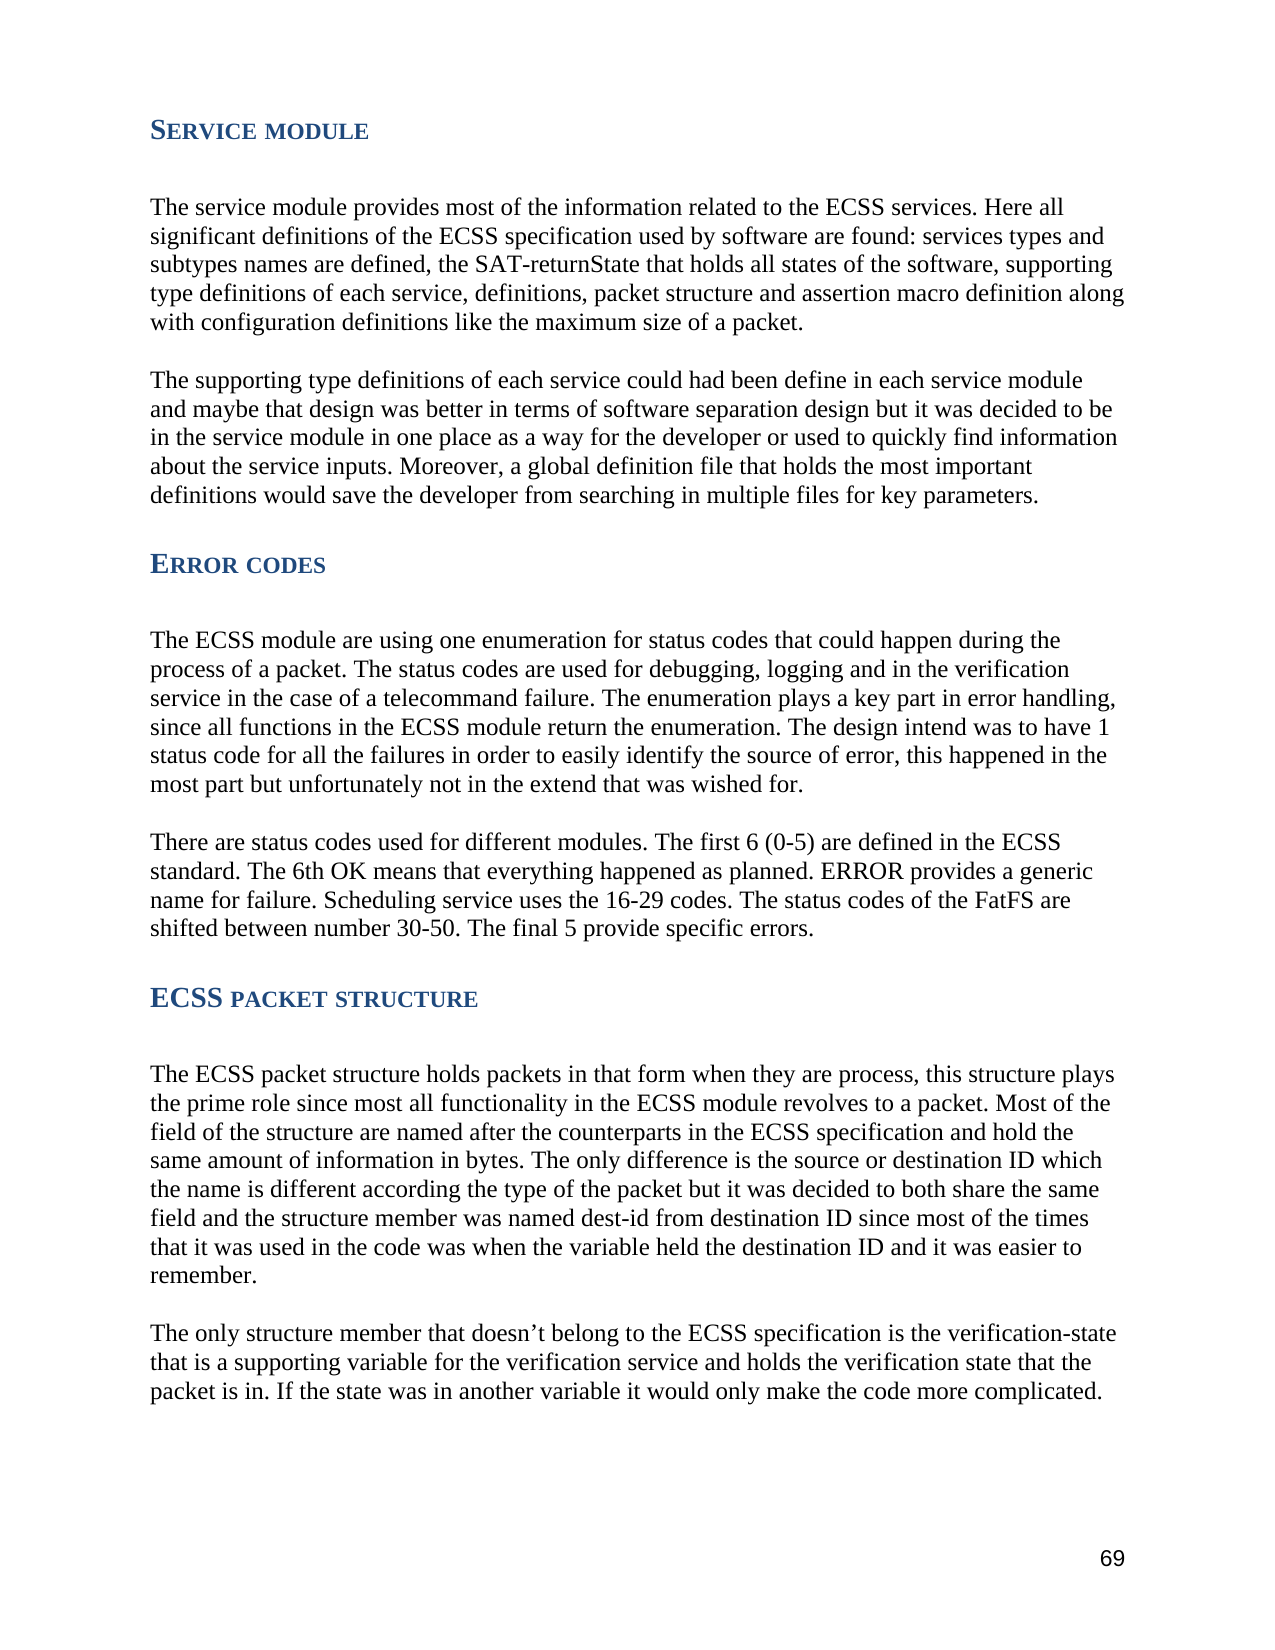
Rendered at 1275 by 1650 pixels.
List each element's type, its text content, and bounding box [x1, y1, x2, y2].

subtitle Service module [150, 112, 1089, 146]
text The only structure member that doesn’t belong to the ECSS specification is the verification-state that is a supporting variable for the verification service and holds the verification state that the packet is in. If the state was in another variable it would only make the code more complicated. [150, 1318, 1125, 1405]
text There are status codes used for different modules. The first 6 (0-5) are defined in the ECSS standard. The 6th OK means that everything happened as planned. ERROR provides a generic name for failure. Scheduling service uses the 16-29 codes. The status codes of the FatFS are shifted between number 30-50. The final 5 provide specific errors. [150, 827, 1125, 942]
subtitle Error codes [150, 546, 1089, 580]
text The supporting type definitions of each service could had been define in each service module and maybe that design was better in terms of software separation design but it was decided to be in the service module in one place as a way for the developer or used to quickly find information about the service inputs. Moreover, a global definition file that holds the most important definitions would save the developer from searching in multiple files for key parameters. [150, 365, 1125, 509]
subtitle ECSS packet structure [150, 980, 1089, 1013]
text The ECSS module are using one enumeration for status codes that could happen during the process of a packet. The status codes are used for debugging, logging and in the verification service in the case of a telecommand failure. The enumeration plays a key part in error handling, since all functions in the ECSS module return the enumeration. The design intend was to have 1 status code for all the failures in order to easily identify the source of error, this happened in the most part but unfortunately not in the extend that was wished for. [150, 626, 1125, 798]
text The ECSS packet structure holds packets in that form when they are process, this structure plays the prime role since most all functionality in the ECSS module revolves to a packet. Most of the field of the structure are named after the counterparts in the ECSS specification and hold the same amount of information in bytes. The only difference is the source or destination ID which the name is different according the type of the packet but it was decided to both share the same field and the structure member was named dest-id from destination ID since most of the times that it was used in the code was when the variable held the destination ID and it was easier to remember. [150, 1059, 1125, 1289]
text The service module provides most of the information related to the ECSS services. Here all significant definitions of the ECSS specification used by software are found: services types and subtypes names are defined, the SAT-returnState that holds all states of the software, supporting type definitions of each service, definitions, packet structure and assertion macro definition along with configuration definitions like the maximum size of a packet. [150, 192, 1125, 336]
